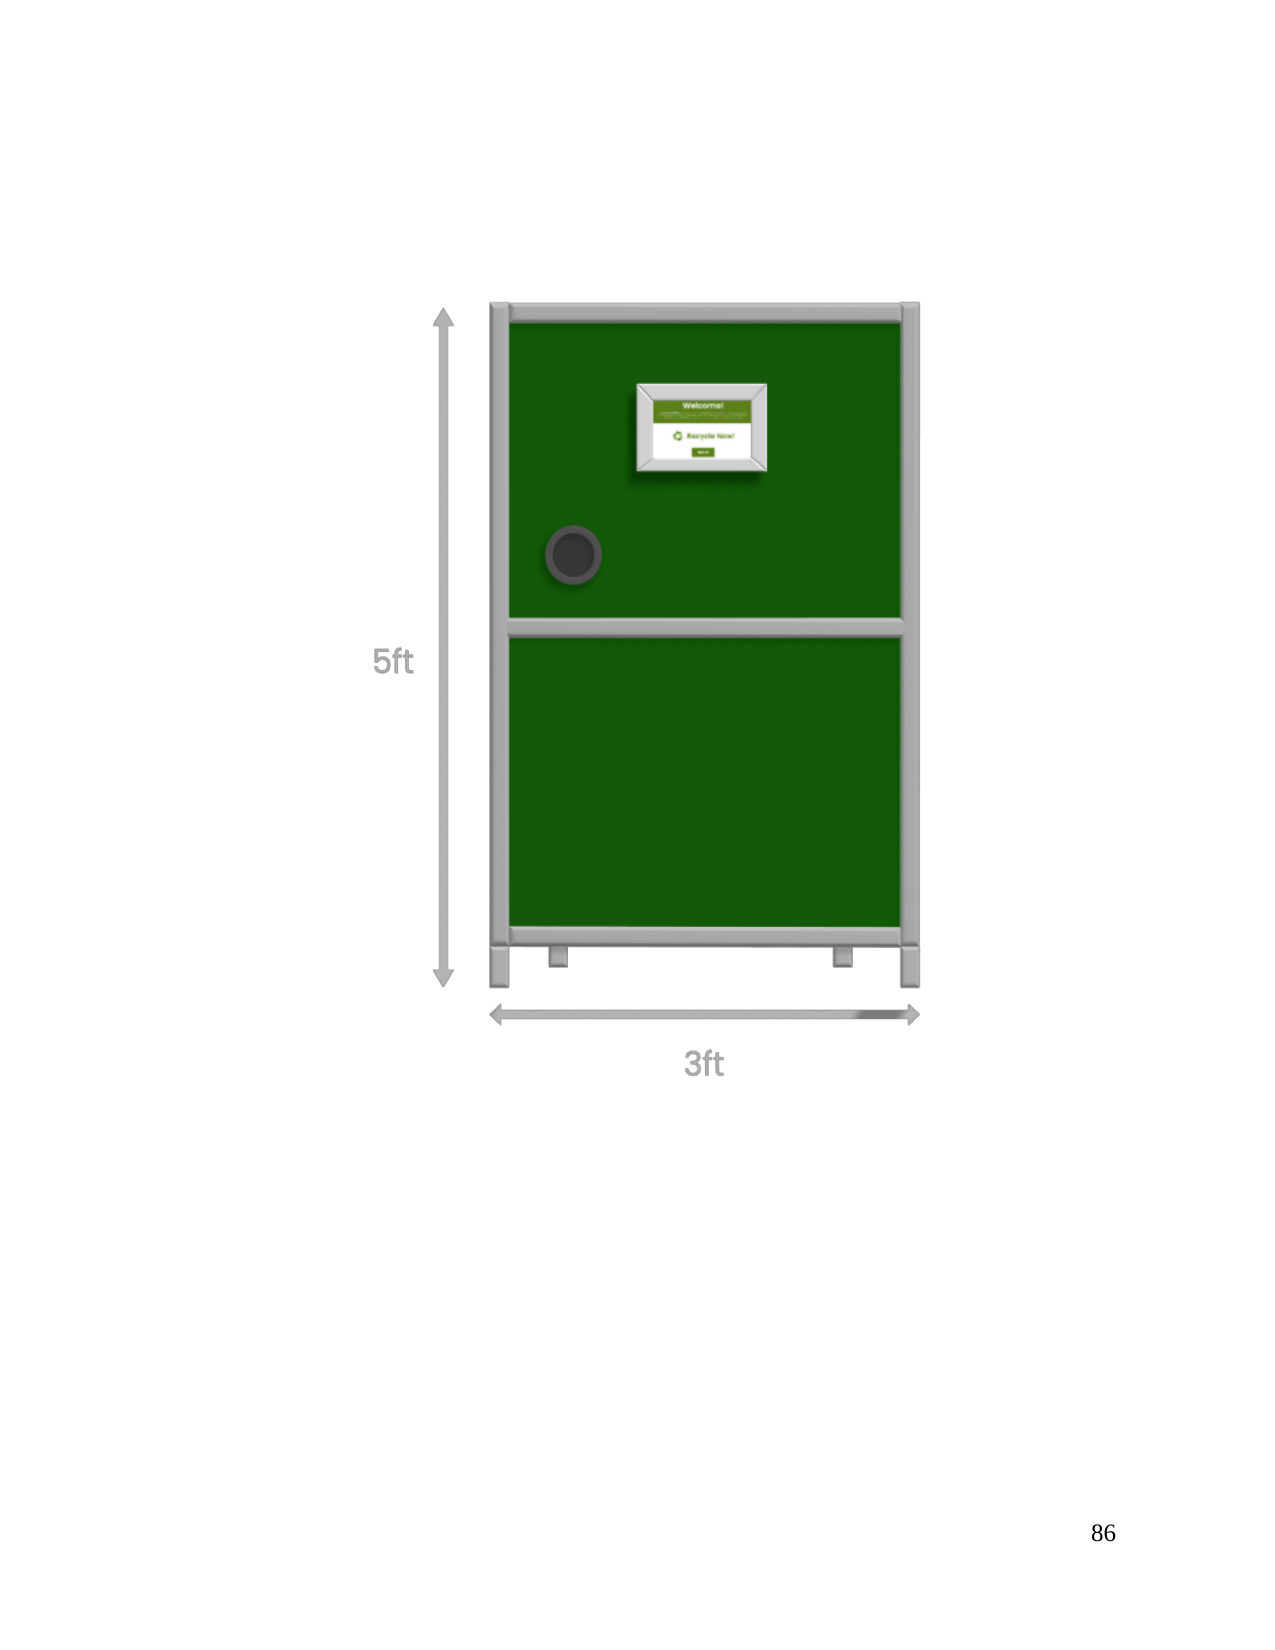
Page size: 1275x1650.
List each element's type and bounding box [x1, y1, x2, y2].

picture [332, 208, 1008, 1109]
